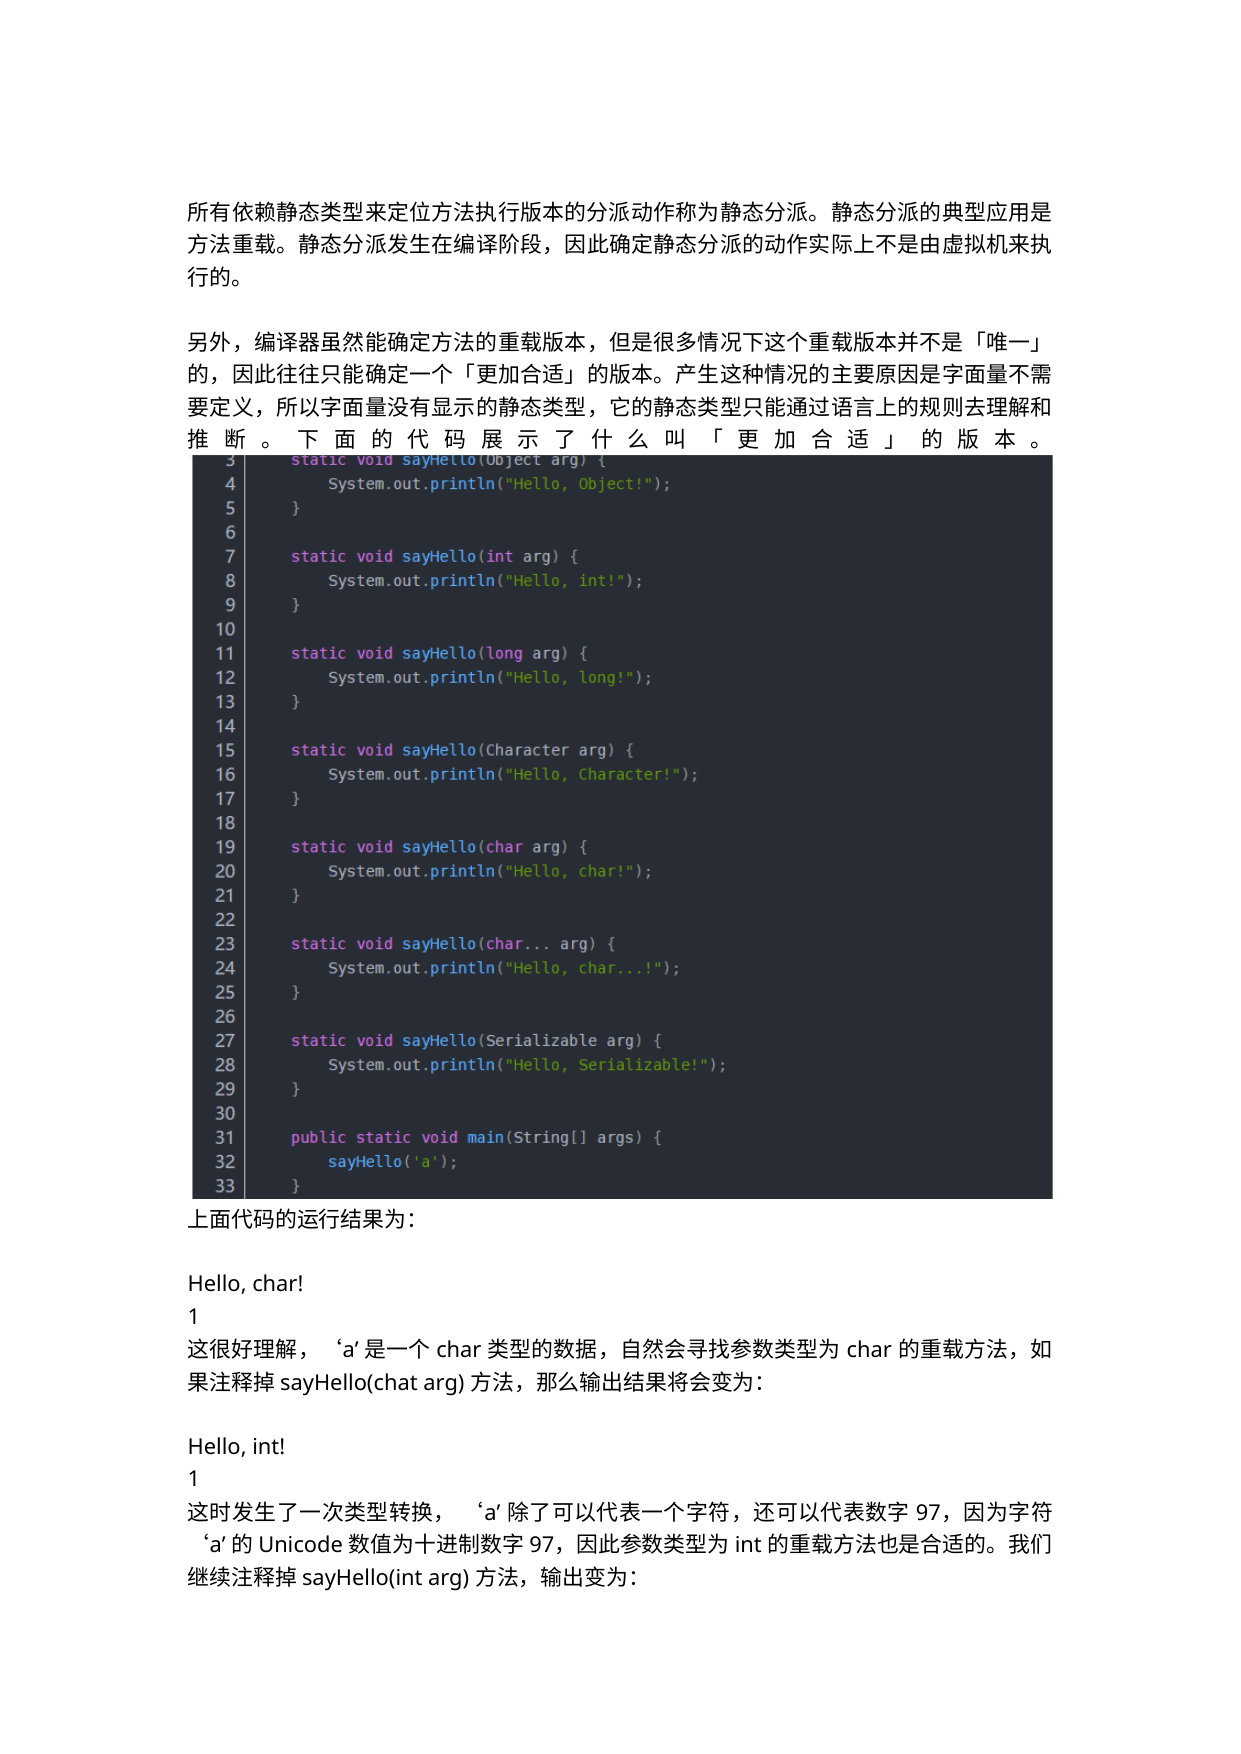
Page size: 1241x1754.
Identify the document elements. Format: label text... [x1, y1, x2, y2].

text Hello, char! [187, 1267, 1053, 1299]
text 这时发生了一次类型转换， ‘a’ 除了可以代表一个字符，还可以代表数字 97，因为字符 ‘a’ 的 Unicode 数值为十进制数字 97，因此参数类型为 int 的重载方法也是合适的。我们继续注释掉 sayHello(int arg) 方法，输出变为： [187, 1494, 1053, 1592]
text 所有依赖静态类型来定位方法执行版本的分派动作称为静态分派。静态分派的典型应用是方法重载。静态分派发生在编译阶段，因此确定静态分派的动作实际上不是由虚拟机来执行的。 [187, 194, 1053, 292]
text 这很好理解，‘a’ 是一个 char 类型的数据，自然会寻找参数类型为 char 的重载方法，如果注释掉 sayHello(chat arg) 方法，那么输出结果将会变为： [187, 1332, 1053, 1397]
text 另外，编译器虽然能确定方法的重载版本，但是很多情况下这个重载版本并不是「唯一」的，因此往往只能确定一个「更加合适」的版本。产生这种情况的主要原因是字面量不需要定义，所以字面量没有显示的静态类型，它的静态类型只能通过语言上的规则去理解和推断。下面的代码展示了什么叫「更加合适」的版本。 [187, 324, 1053, 454]
text 1 [187, 1299, 1053, 1332]
text Hello, int! [187, 1429, 1053, 1462]
text 1 [187, 1462, 1053, 1494]
picture [187, 454, 1053, 1199]
text 上面代码的运行结果为： [187, 1202, 1053, 1234]
